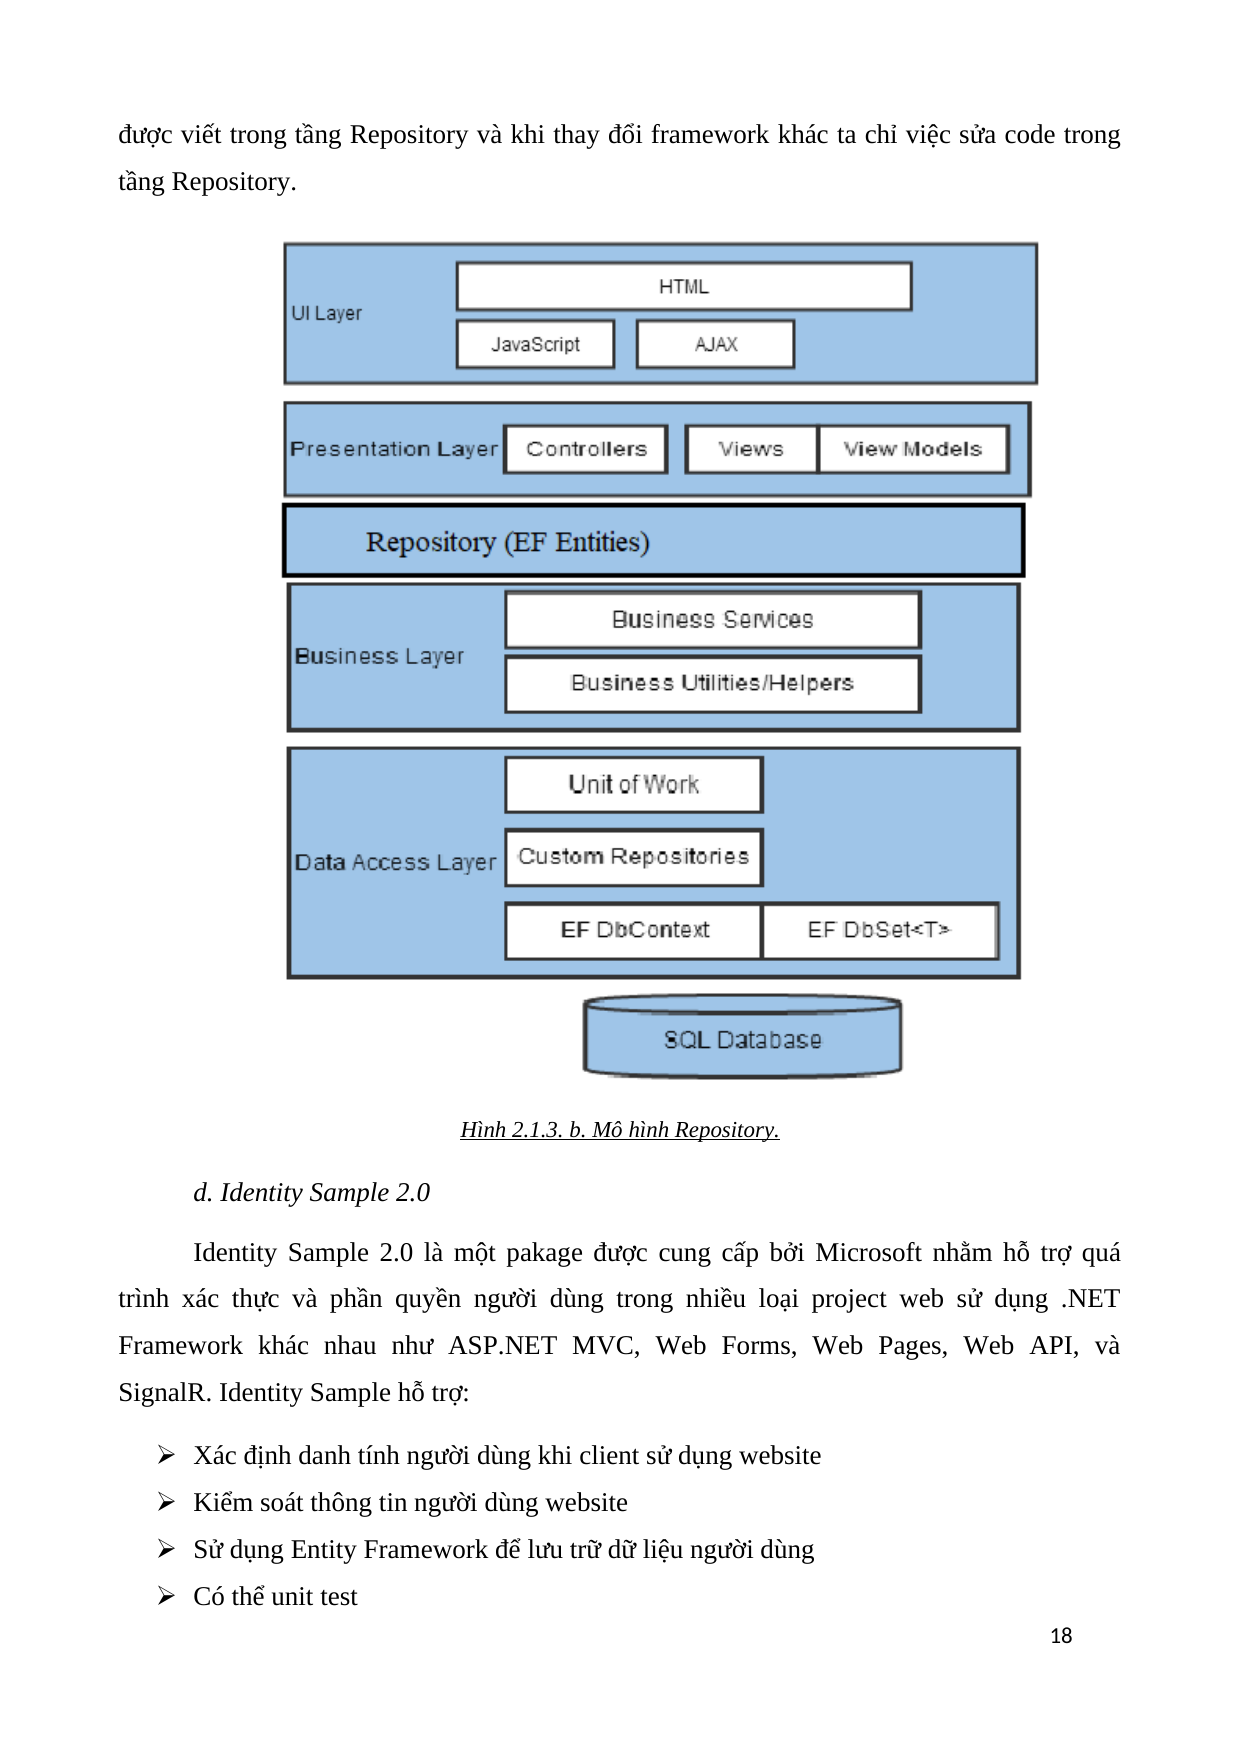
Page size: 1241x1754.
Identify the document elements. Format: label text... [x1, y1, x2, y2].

text Hình 2.1.3. b. Mô hình Repository. [118, 1116, 1122, 1143]
list Kiểm soát thông tin người dùng website [156, 1486, 1122, 1517]
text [118, 118, 1122, 196]
subtitle d. Identity Sample 2.0 [118, 1177, 1122, 1208]
list Sử dụng Entity Framework để lưu trữ dữ liệu người dùng [156, 1533, 1122, 1564]
list Xác định danh tính người dùng khi client sử dụng website [156, 1439, 1122, 1470]
list Có thể unit test [156, 1580, 1122, 1611]
text Identity Sample 2.0 là một pakage được cung cấp bởi Microsoft nhằm hỗ trợ quá trình xác thực và phần quyền người dùng trong nhiều loại project web sử dụng .NET Framework khác nhau như ASP.NET MVC, Web Forms, Web Pages, Web API, và SignalR. Identity Sample hỗ trợ: [118, 1236, 1122, 1407]
picture [265, 228, 1050, 1086]
